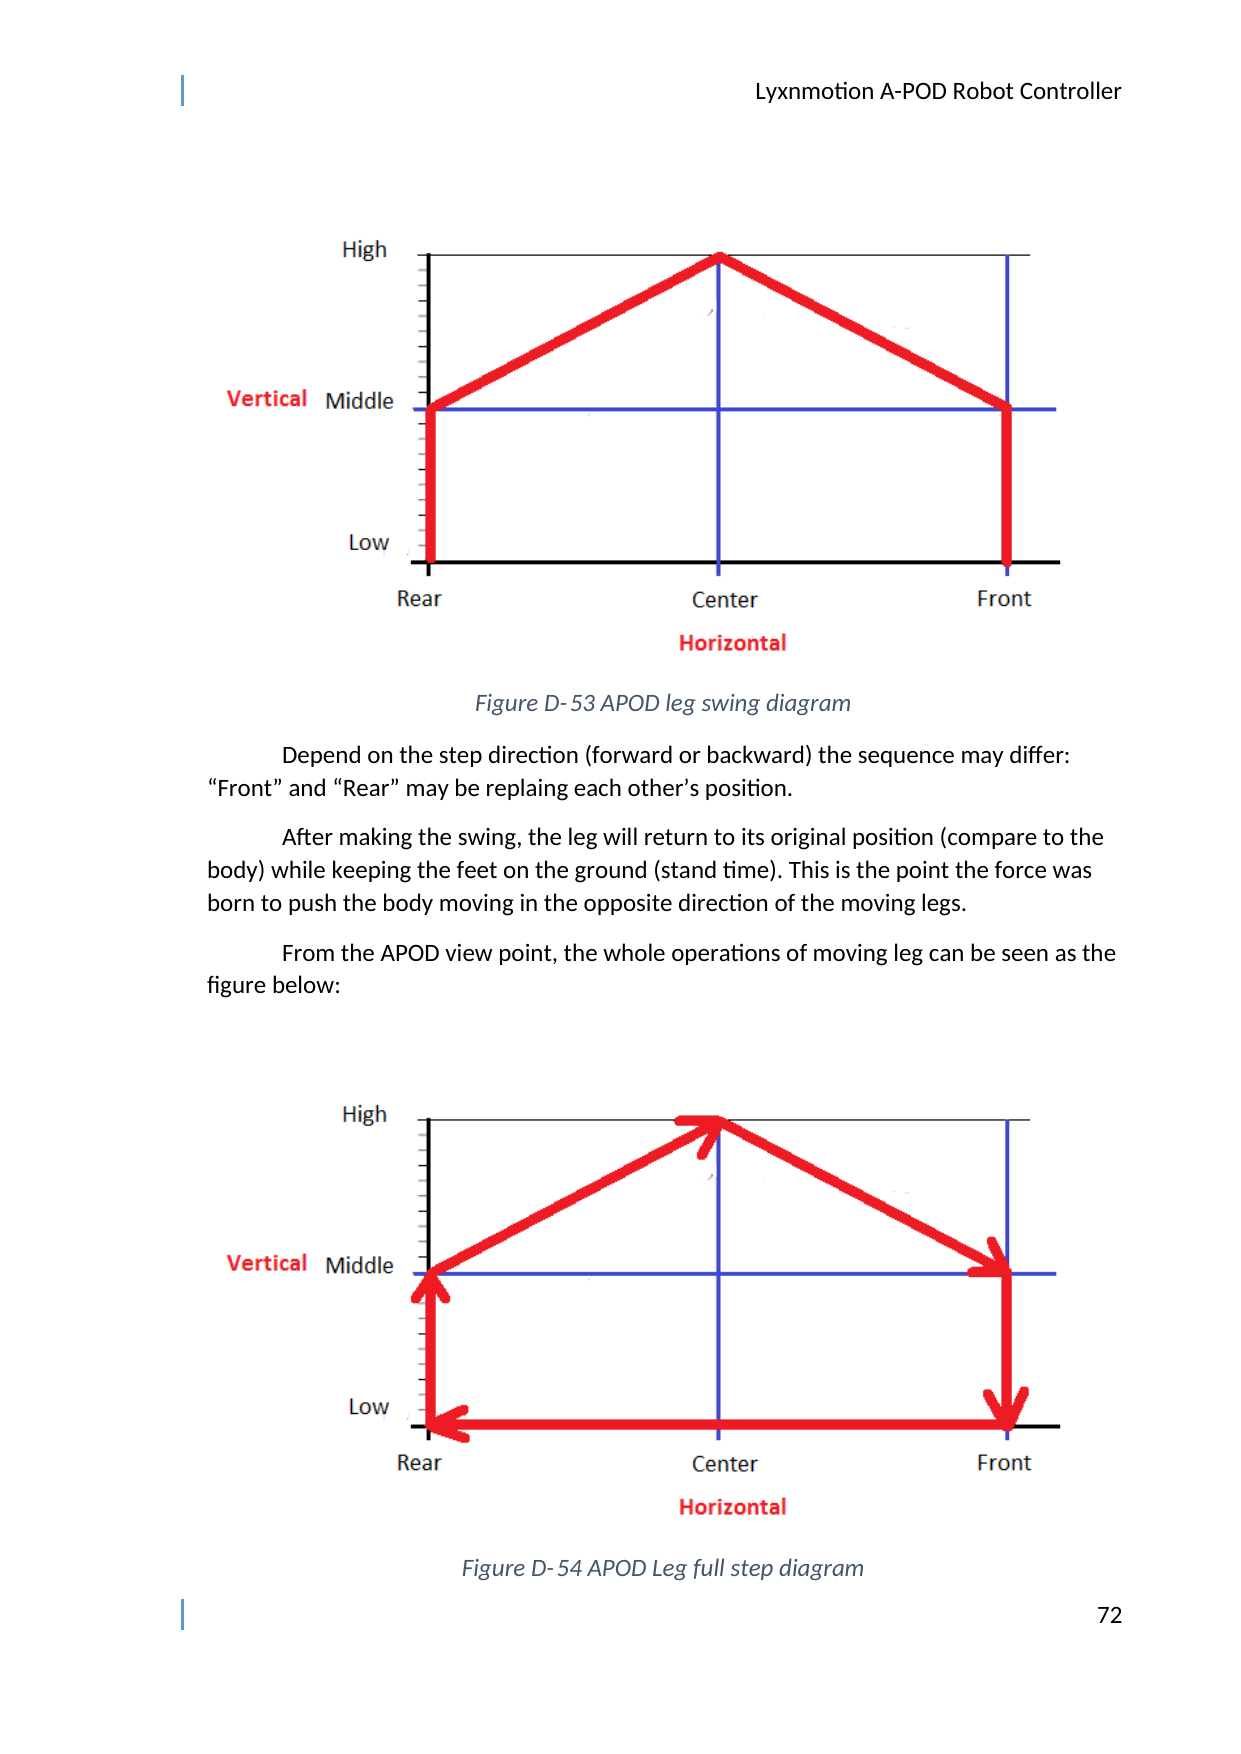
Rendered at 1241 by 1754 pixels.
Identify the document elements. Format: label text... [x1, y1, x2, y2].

picture [206, 154, 1123, 669]
picture [206, 1019, 1123, 1533]
text After making the swing, the leg will return to its original position (compare to the body) while keeping the feet on the ground (stand time). This is the point the force was born to push the body moving in the opposite direction of the moving legs. [207, 821, 1122, 918]
text From the APOD view point, the whole operations of moving leg can be seen as the figure below: [207, 937, 1122, 1000]
text Depend on the step direction (forward or backward) the sequence may differ: “Front” and “Rear” may be replaing each other’s position. [207, 739, 1122, 802]
